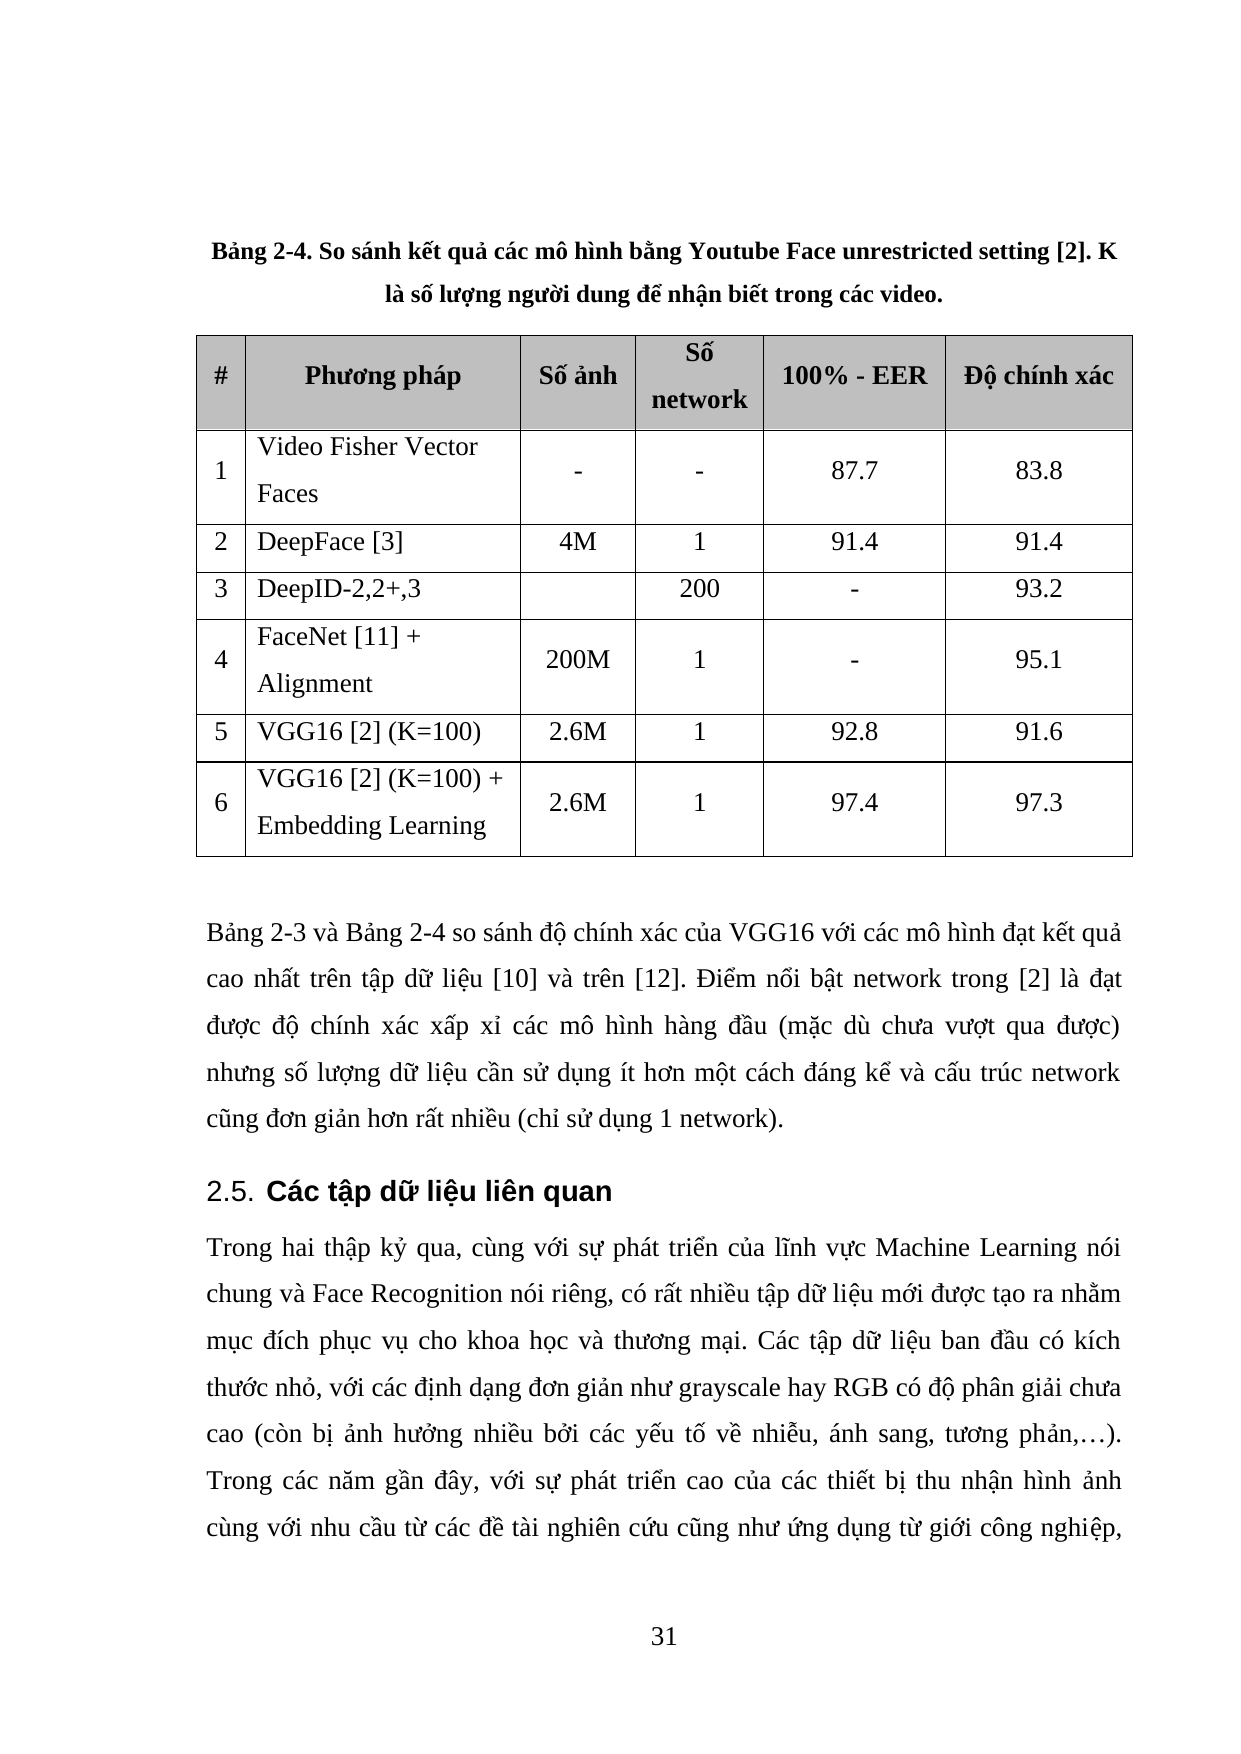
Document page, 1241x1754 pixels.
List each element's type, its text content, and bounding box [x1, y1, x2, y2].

table_cell 1 [197, 431, 245, 524]
table_cell 200 [636, 573, 763, 619]
table_cell 1 [636, 620, 763, 714]
table_header # [197, 336, 245, 429]
table_cell 2 [197, 525, 245, 572]
table_cell [521, 573, 635, 619]
table_cell 1 [636, 525, 763, 572]
table_header Số network [636, 336, 763, 429]
table_cell 1 [636, 763, 763, 856]
table_cell VGG16 (K=100) [246, 715, 520, 761]
table_cell 2.6M [521, 715, 635, 761]
table_cell 91.4 [764, 525, 945, 572]
table_header Độ chính xác [946, 336, 1132, 429]
table_cell 2.6M [521, 763, 635, 856]
table_cell 87.7 [764, 431, 945, 524]
table_header Số ảnh [521, 336, 635, 429]
table_cell 200M [521, 620, 635, 714]
table_cell 97.4 [764, 763, 945, 856]
table_header 100% - EER [764, 336, 945, 429]
table_cell 95.1 [946, 620, 1132, 714]
text Bảng 2-2 và Bảng 2-3 so sánh độ chính xác của VGG16 với các mô hình đạt kết quả cao nhất trên tập dữ liệu và trên . Điểm nổi bật network trong là đạt được độ chính xác xấp xỉ các mô hình hàng đầu (mặc dù chưa vượt qua được) nhưng số lượng dữ liệu cần sử dụng ít hơn một cách đáng kể và cấu trúc network cũng đơn giản hơn rất nhiều (chỉ sử dụng 1 network). [206, 916, 1122, 1134]
table_header Phương pháp [246, 336, 520, 429]
table_cell 6 [197, 763, 245, 856]
table_cell 83.8 [946, 431, 1132, 524]
text Bảng 2-3. So sánh kết quả các mô hình bằng Youtube Face unrestricted setting . K là số lượng người dung để nhận biết trong các video. [206, 236, 1122, 308]
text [206, 1231, 1122, 1542]
table_cell 1 [636, 715, 763, 761]
table_cell 4M [521, 525, 635, 572]
table_cell VGG16 (K=100) + Embedding Learning [246, 763, 520, 856]
table_cell 91.4 [946, 525, 1132, 572]
table_cell 3 [197, 573, 245, 619]
table_cell 5 [197, 715, 245, 761]
table_cell - [521, 431, 635, 524]
table_cell DeepID-2,2+,3 [246, 573, 520, 619]
table_cell Video Fisher Vector Faces [246, 431, 520, 524]
table_cell FaceNet + Alignment [246, 620, 520, 714]
table_cell 91.6 [946, 715, 1132, 761]
subtitle Các tập dữ liệu liên quan [206, 1174, 1122, 1208]
table_cell - [764, 620, 945, 714]
table_cell - [764, 573, 945, 619]
table_cell DeepFace [246, 525, 520, 572]
table_cell 97.3 [946, 763, 1132, 856]
table_cell 92.8 [764, 715, 945, 761]
table_cell 4 [197, 620, 245, 714]
table_cell - [636, 431, 763, 524]
table_cell 93.2 [946, 573, 1132, 619]
